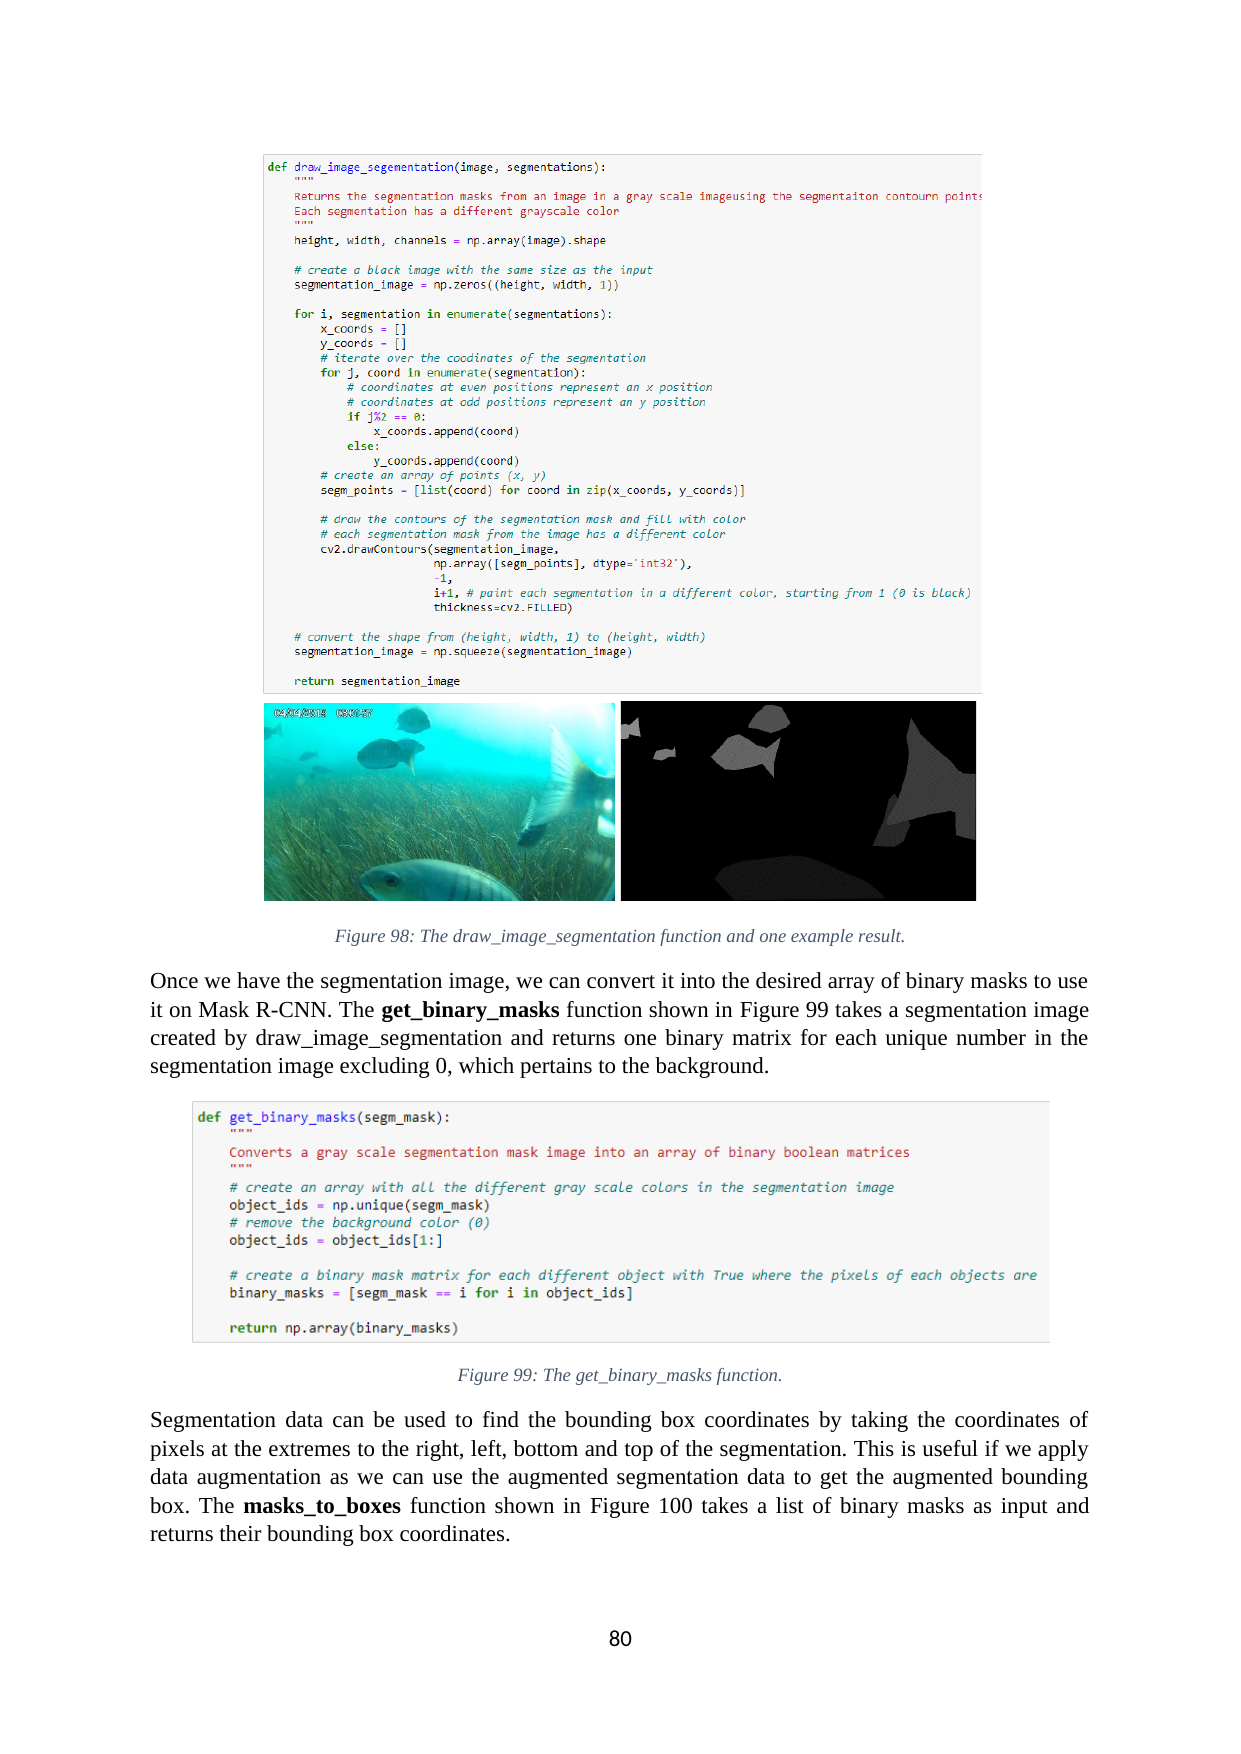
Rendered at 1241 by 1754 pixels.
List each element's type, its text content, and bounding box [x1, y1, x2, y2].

text Once we have the segmentation image, we can convert it into the desired array of binary masks to use it on Mask R-CNN. The get_binary_masks function shown in Figure 99 takes a segmentation image created by draw_image_segmentation and returns one binary matrix for each unique number in the segmentation image excluding 0, which pertains to the background. [150, 967, 1090, 1079]
picture [620, 701, 977, 901]
picture [190, 1097, 1050, 1346]
picture [258, 150, 982, 699]
picture [264, 703, 615, 901]
text Figure 99: The get_binary_masks function. [150, 1364, 1090, 1386]
text Segmentation data can be used to find the bounding box coordinates by taking the coordinates of pixels at the extremes to the right, left, bottom and top of the segmentation. This is useful if we apply data augmentation as we can use the augmented segmentation data to get the augmented bounding box. The masks_to_boxes function shown in Figure 100 takes a list of binary masks as input and returns their bounding box coordinates. [150, 1406, 1090, 1547]
text Figure 98: The draw_image_segmentation function and one example result. [150, 925, 1090, 946]
